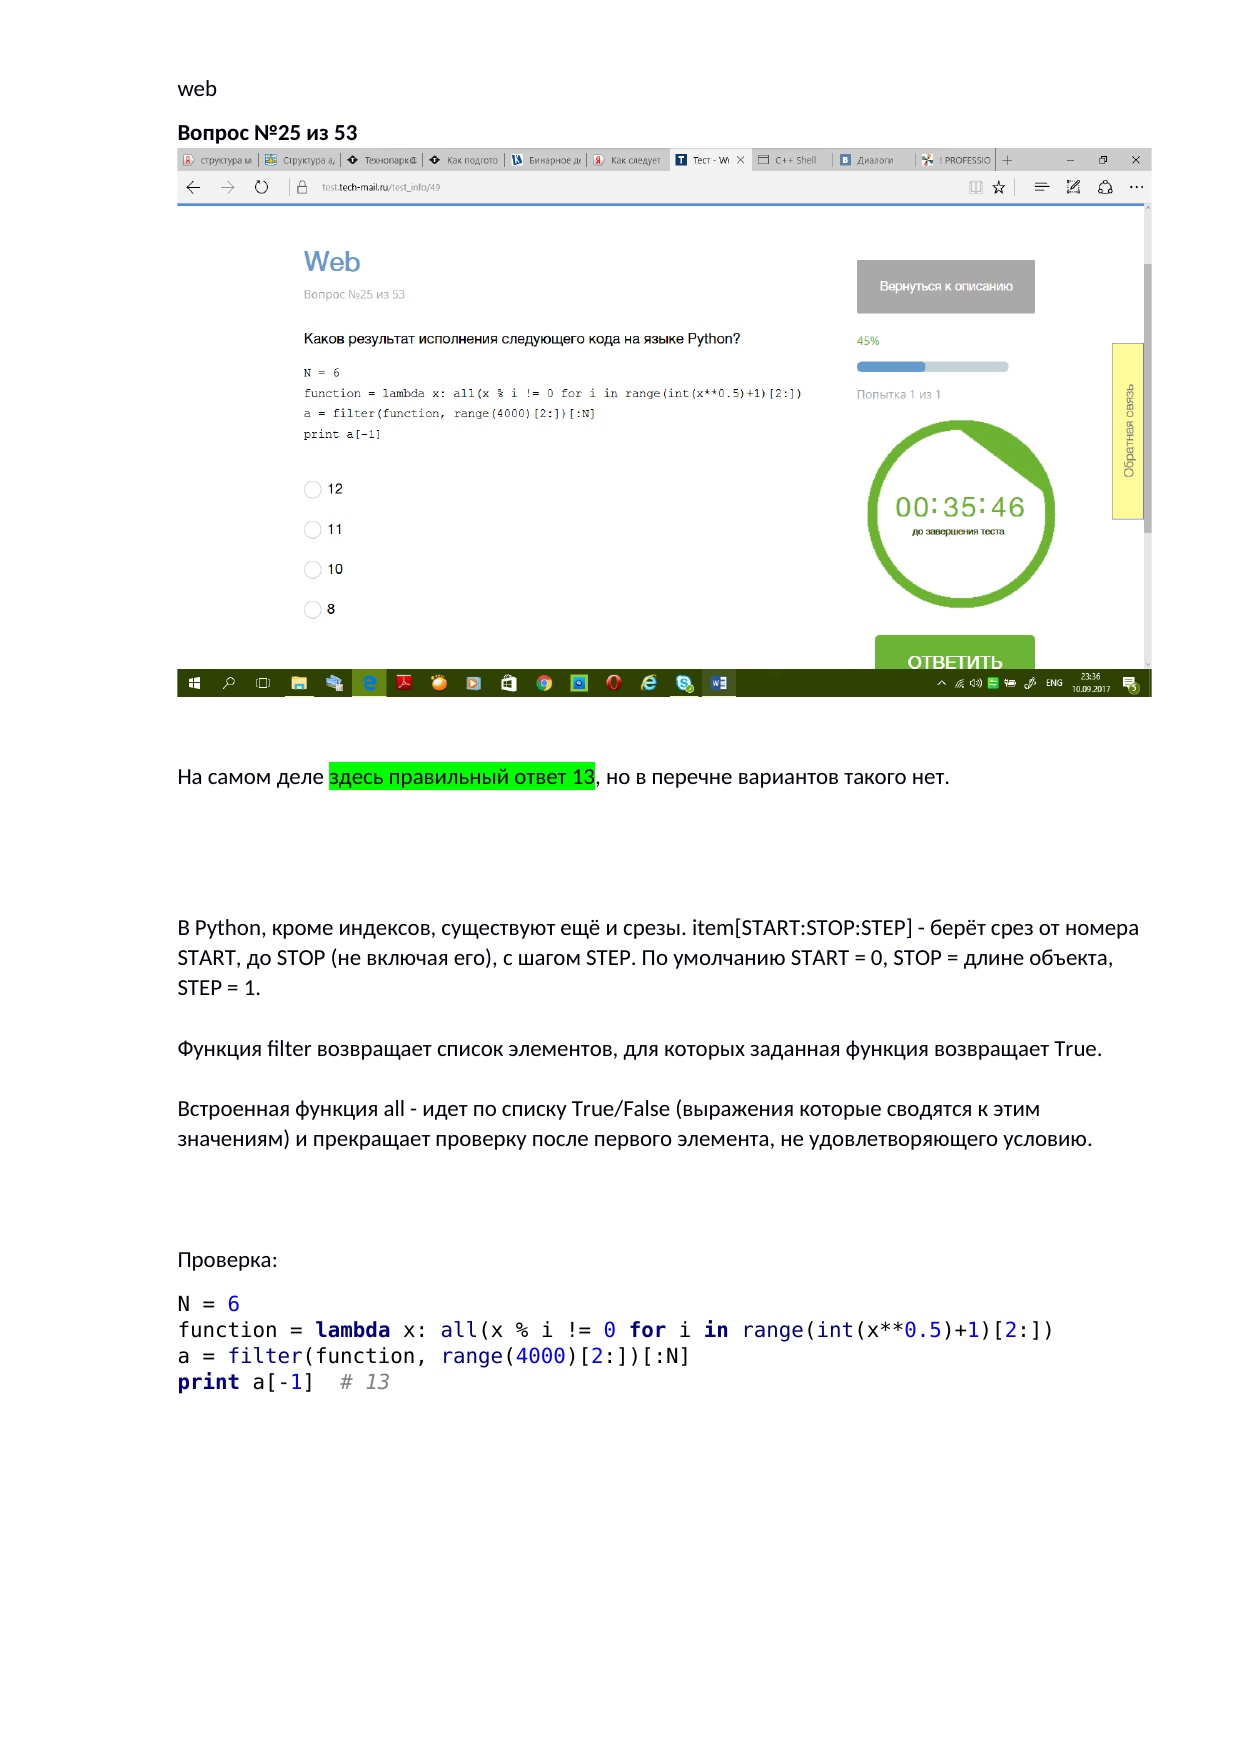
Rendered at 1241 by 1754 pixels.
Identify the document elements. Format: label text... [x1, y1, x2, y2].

text a = filter(function, range(4000)[2:])[:N] [177, 1344, 1152, 1368]
text print a[-1] # 13 [177, 1370, 1152, 1395]
text Функция filter возвращает список элементов, для которых заданная функция возвращает True. [177, 1034, 1152, 1062]
text Проверка: [177, 1245, 1152, 1273]
text На самом деле здесь правильный ответ 13, но в перечне вариантов такого нет. [595, 762, 1152, 790]
text В Python, кроме индексов, существуют ещё и срезы. item[START:STOP:STEP] - берёт срез от номера START, до STOP (не включая его), с шагом STEP. По умолчанию START = 0, STOP = длине объекта, STEP = 1. [177, 913, 1152, 1001]
text function = lambda x: all(x % i != 0 for i in range(int(x**0.5)+1)[2:]) [177, 1318, 1152, 1342]
picture [177, 148, 1152, 697]
text Вопрос №25 из 53 [177, 118, 1152, 148]
text N = 6 [177, 1292, 1152, 1316]
text Встроенная функция all - идет по списку True/False (выражения которые сводятся к этим значениям) и прекращает проверку после первого элемента, не удовлетворяющего условию. [177, 1094, 1152, 1152]
